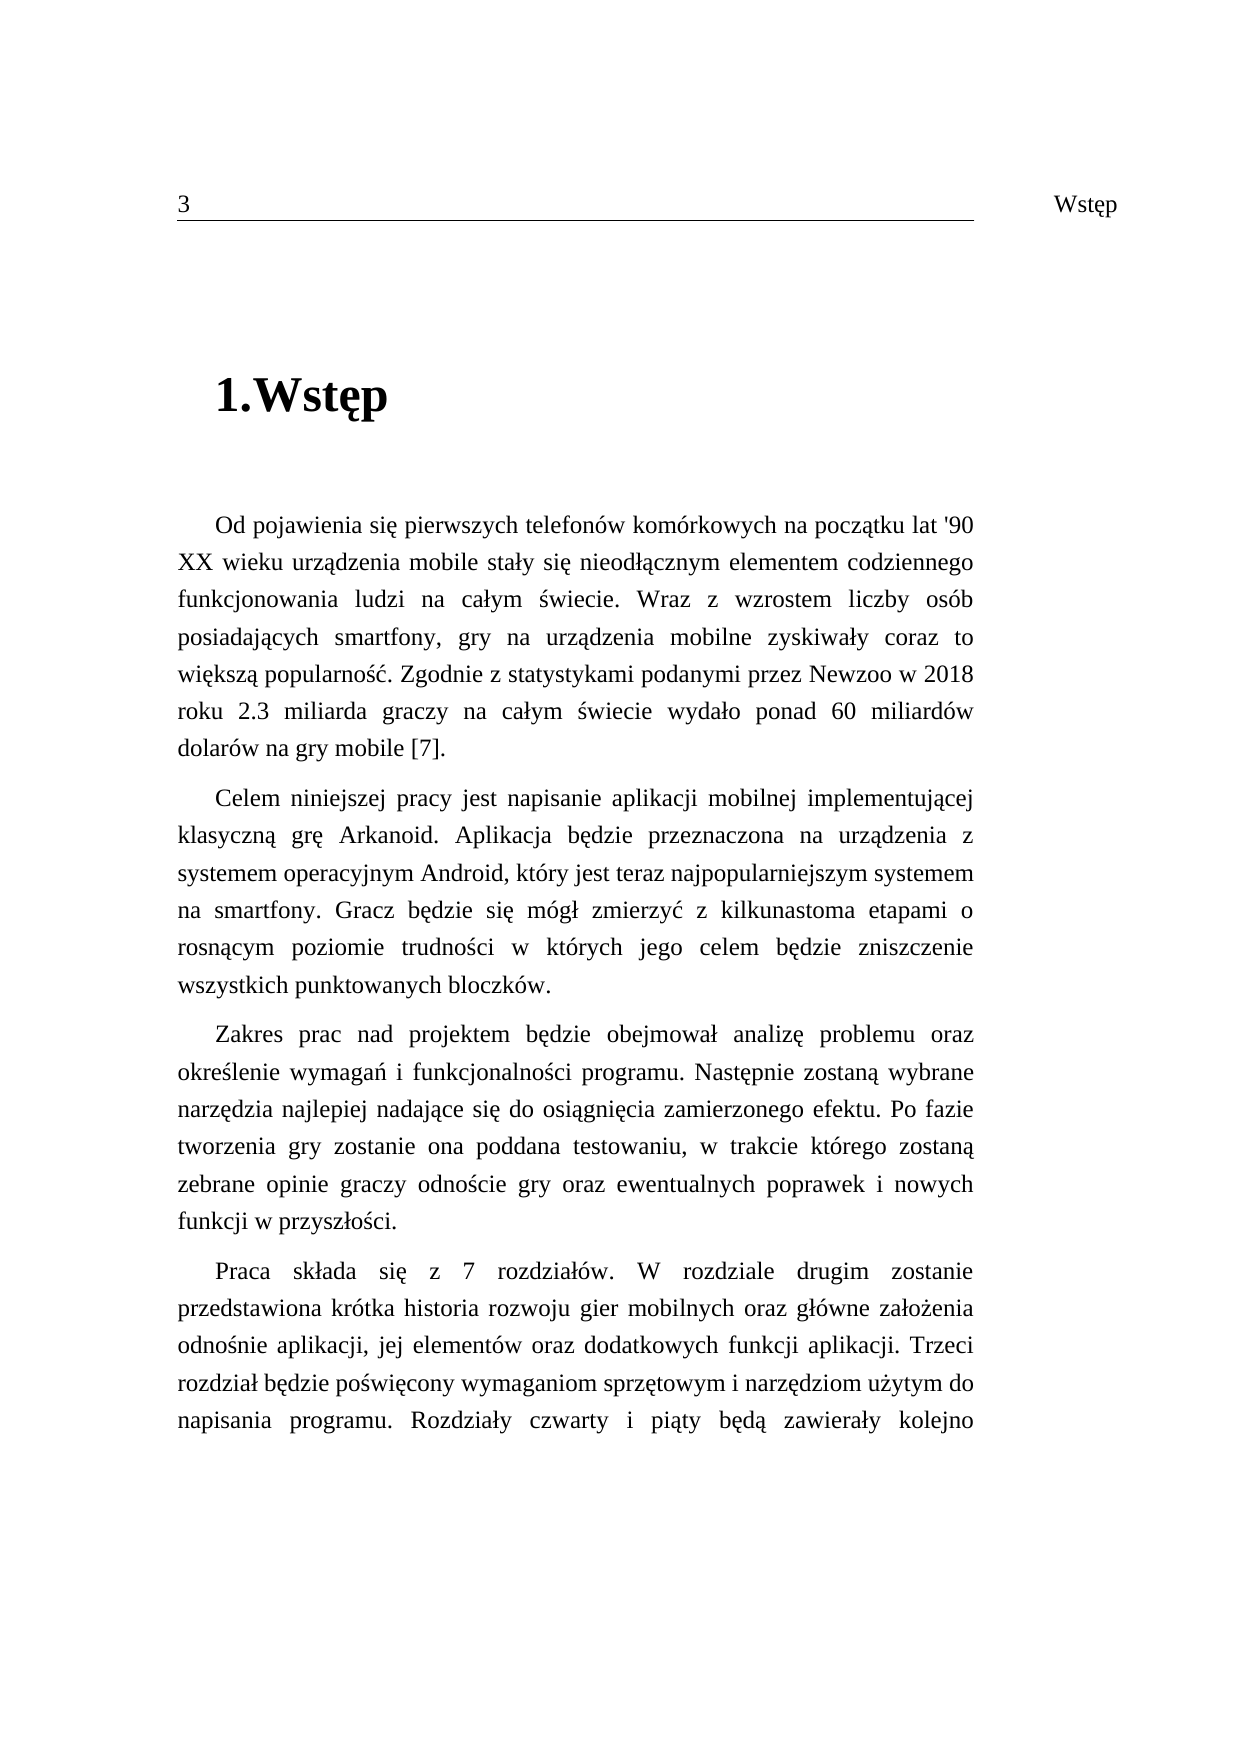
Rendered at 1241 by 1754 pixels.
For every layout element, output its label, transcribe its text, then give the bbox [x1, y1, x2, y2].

text Od pojawienia się pierwszych telefonów komórkowych na początku lat '90 XX wieku urządzenia mobile stały się nieodłącznym elementem codziennego funkcjonowania ludzi na całym świecie. Wraz z wzrostem liczby osób posiadających smartfony, gry na urządzenia mobilne zyskiwały coraz to większą popularność. Zgodnie z statystykami podanymi przez Newzoo w 2018 roku 2.3 miliarda graczy na całym świecie wydało ponad 60 miliardów dolarów na gry mobile [7]. [177, 510, 974, 762]
text Celem niniejszej pracy jest napisanie aplikacji mobilnej implementującej klasyczną grę Arkanoid. Aplikacja będzie przeznaczona na urządzenia z systemem operacyjnym Android, który jest teraz najpopularniejszym systemem na smartfony. Gracz będzie się mógł zmierzyć z kilkunastoma etapami o rosnącym poziomie trudności w których jego celem będzie zniszczenie wszystkich punktowanych bloczków. [177, 783, 974, 998]
text Zakres prac nad projektem będzie obejmował analizę problemu oraz określenie wymagań i funkcjonalności programu. Następnie zostaną wybrane narzędzia najlepiej nadające się do osiągnięcia zamierzonego efektu. Po fazie tworzenia gry zostanie ona poddana testowaniu, w trakcie którego zostaną zebrane opinie graczy odnoście gry oraz ewentualnych poprawek i nowych funkcji w przyszłości. [177, 1019, 974, 1235]
subtitle Wstęp [177, 365, 974, 422]
